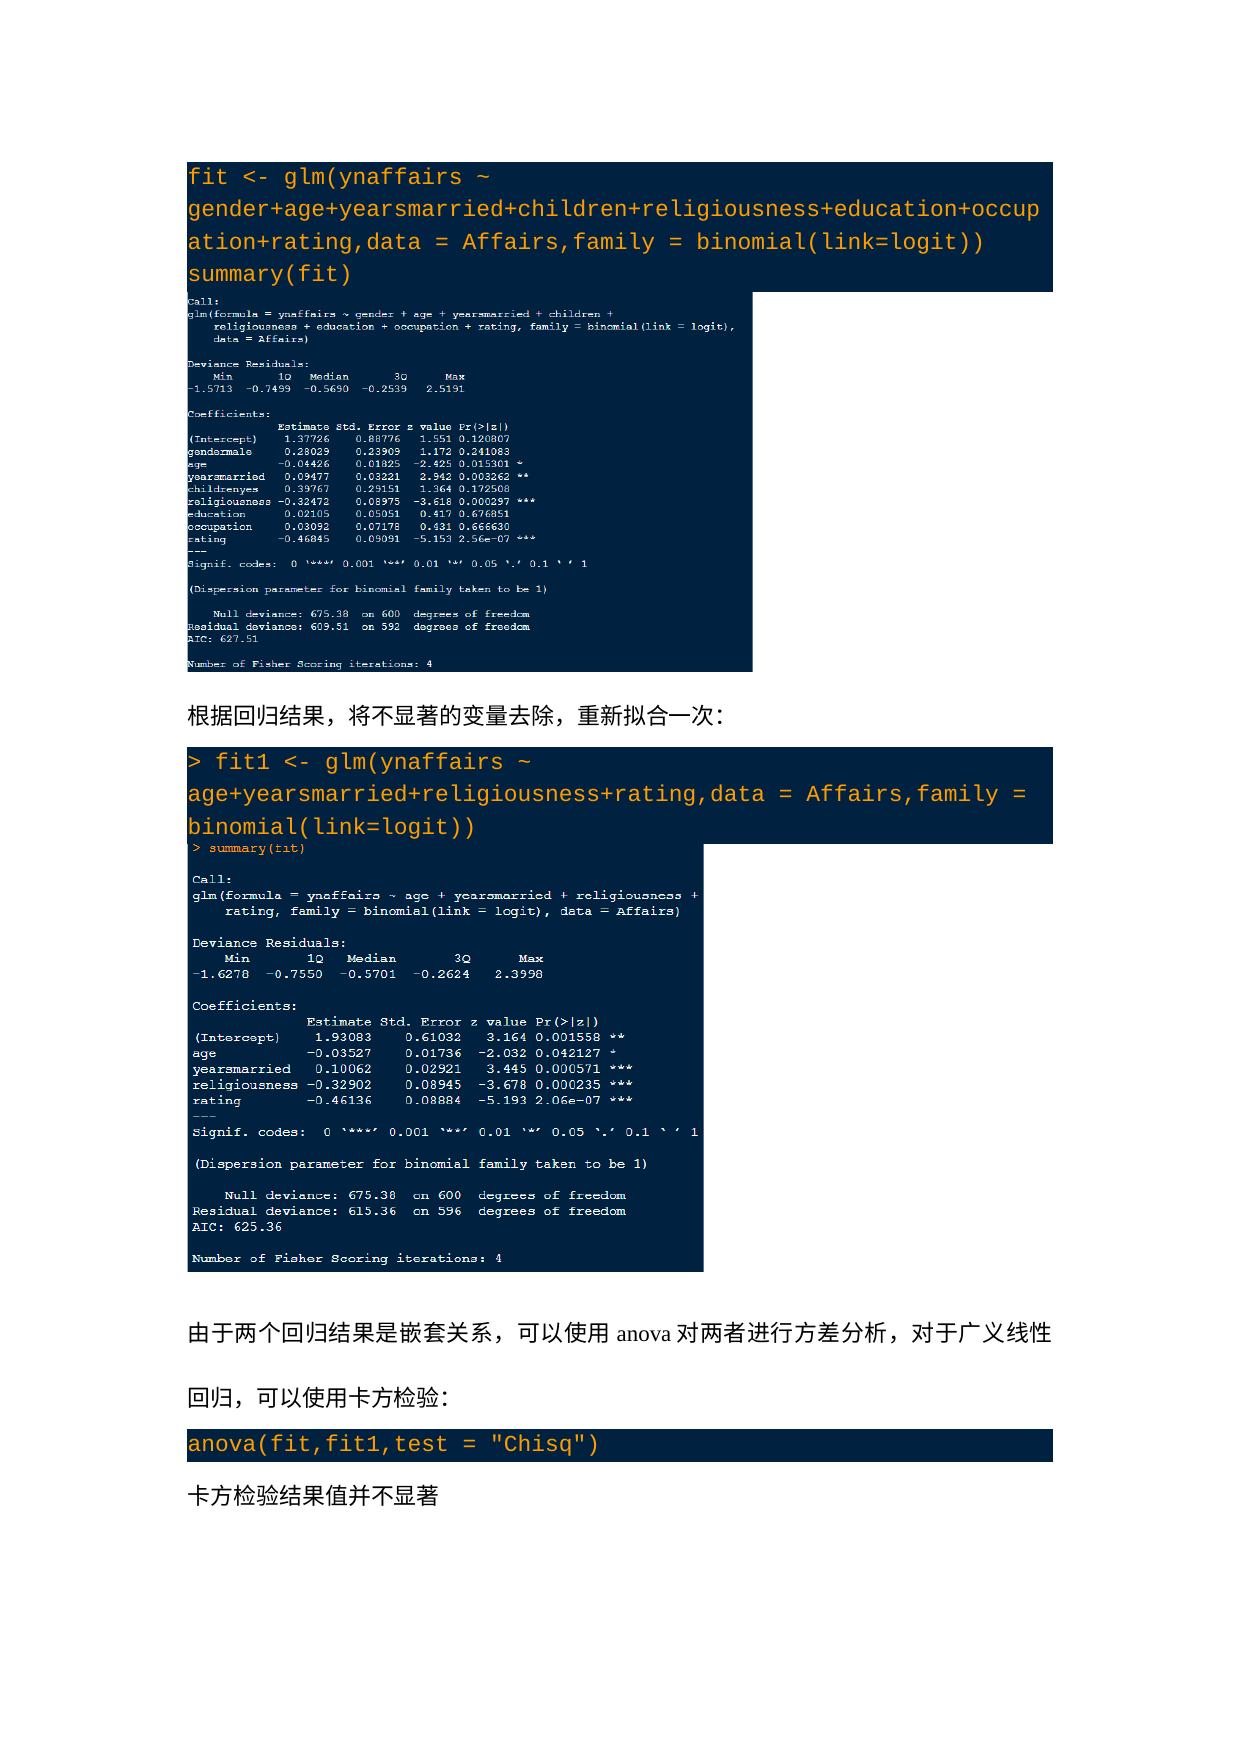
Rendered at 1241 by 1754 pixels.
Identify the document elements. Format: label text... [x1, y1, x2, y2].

text fit <- glm(ynaffairs ~ gender+age+yearsmarried+children+religiousness+education+occupation+rating,data = Affairs,family = binomial(link=logit)) [187, 162, 1053, 259]
text summary(fit) [187, 259, 1053, 292]
text 卡方检验结果值并不显著 [187, 1462, 1053, 1527]
text anova(fit,fit1,test = "Chisq") [187, 1429, 1053, 1462]
text 由于两个回归结果是嵌套关系，可以使用anova对两者进行方差分析，对于广义线性回归，可以使用卡方检验： [187, 1299, 1053, 1429]
picture [187, 844, 704, 1272]
text 根据回归结果，将不显著的变量去除，重新拟合一次： [187, 682, 1053, 747]
text > fit1 <- glm(ynaffairs ~ age+yearsmarried+religiousness+rating,data = Affairs,family = binomial(link=logit)) [187, 747, 1053, 844]
picture [187, 292, 753, 672]
